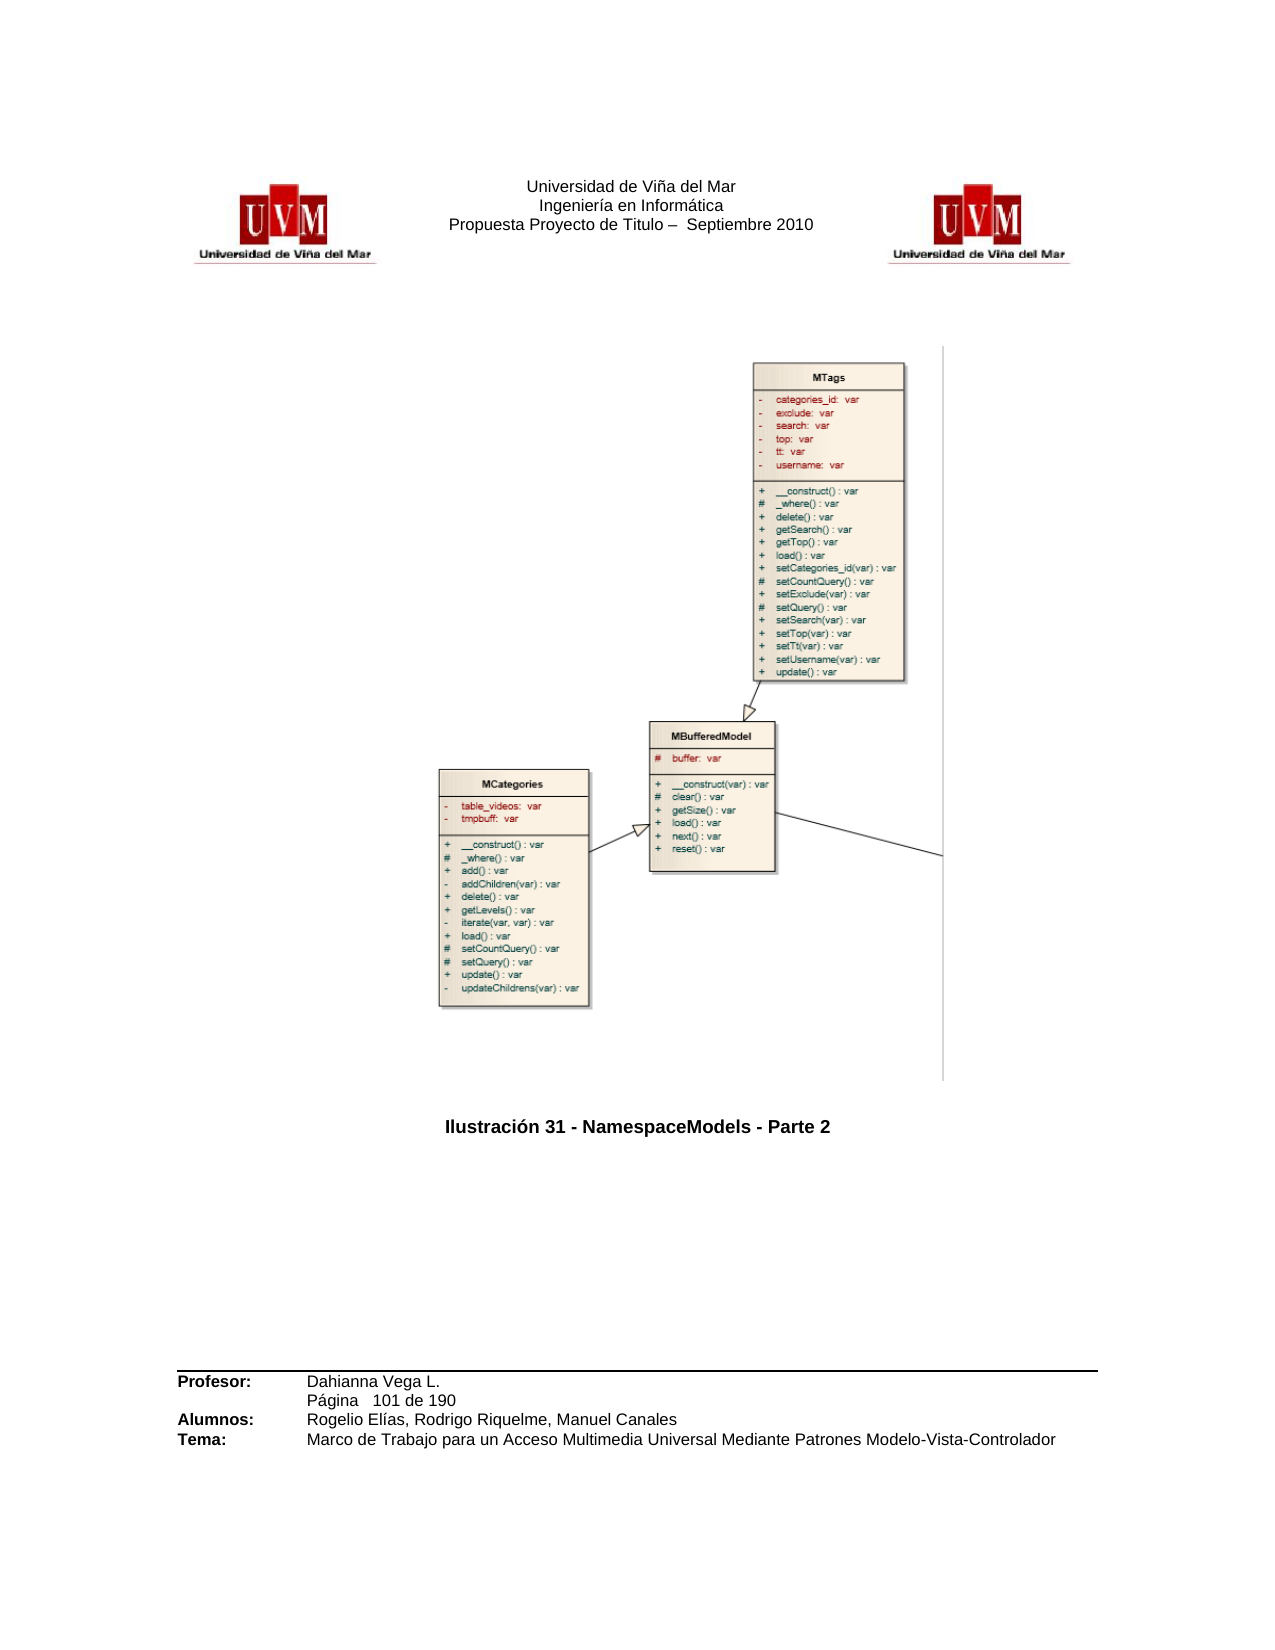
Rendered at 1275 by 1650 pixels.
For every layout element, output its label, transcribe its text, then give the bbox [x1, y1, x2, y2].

picture [177, 176, 390, 267]
text Ilustración 31 - NamespaceModels - Parte 2 [177, 1116, 1098, 1137]
picture [306, 346, 969, 1081]
picture [871, 176, 1084, 267]
